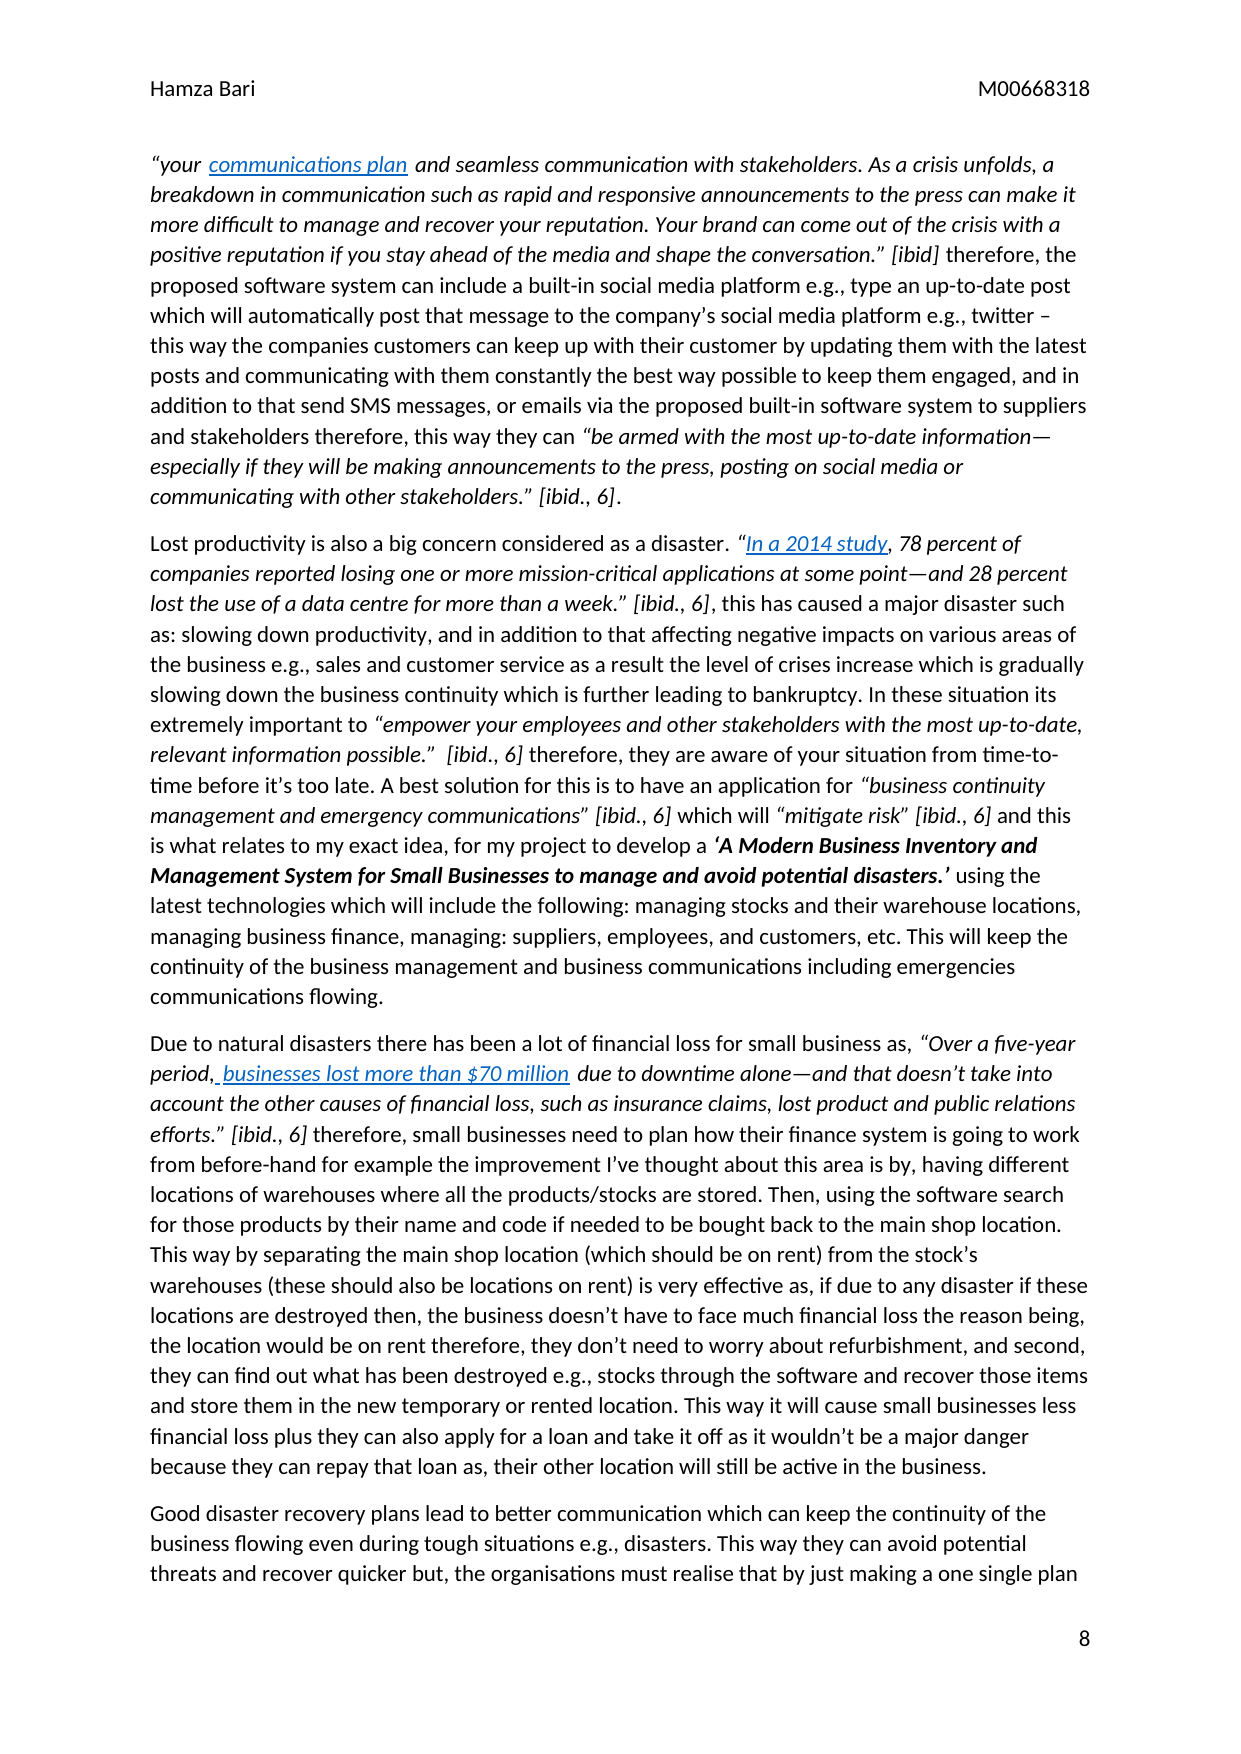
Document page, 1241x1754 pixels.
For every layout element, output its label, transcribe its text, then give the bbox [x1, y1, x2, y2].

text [150, 1499, 1090, 1587]
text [150, 150, 1090, 510]
text Lost productivity is also a big concern considered as a disaster. “In a 2014 study, 78 percent of companies reported losing one or more mission-critical applications at some point—and 28 percent lost the use of a data centre for more than a week.” [ibid., 6], this has caused a major disaster such as: slowing down productivity, and in addition to that affecting negative impacts on various areas of the business e.g., sales and customer service as a result the level of crises increase which is gradually slowing down the business continuity which is further leading to bankruptcy. In these situation its extremely important to “empower your employees and other stakeholders with the most up-to-date, relevant information possible.” [ibid., 6] therefore, they are aware of your situation from time-to-time before it’s too late. A best solution for this is to have an application for “business continuity management and emergency communications” [ibid., 6] which will “mitigate risk” [ibid., 6] and this is what relates to my exact idea, for my project to develop a ‘A Modern Business Inventory and Management System for Small Businesses to manage and avoid potential disasters.’ using the latest technologies which will include the following: managing stocks and their warehouse locations, managing business finance, managing: suppliers, employees, and customers, etc. This will keep the continuity of the business management and business communications including emergencies communications flowing. [150, 529, 1090, 1010]
text Due to natural disasters there has been a lot of financial loss for small business as, “Over a five-year period, businesses lost more than $70 million due to downtime alone—and that doesn’t take into account the other causes of financial loss, such as insurance claims, lost product and public relations efforts.” [ibid., 6] therefore, small businesses need to plan how their finance system is going to work from before-hand for example the improvement I’ve thought about this area is by, having different locations of warehouses where all the products/stocks are stored. Then, using the software search for those products by their name and code if needed to be bought back to the main shop location. This way by separating the main shop location (which should be on rent) from the stock’s warehouses (these should also be locations on rent) is very effective as, if due to any disaster if these locations are destroyed then, the business doesn’t have to face much financial loss the reason being, the location would be on rent therefore, they don’t need to worry about refurbishment, and second, they can find out what has been destroyed e.g., stocks through the software and recover those items and store them in the new temporary or rented location. This way it will cause small businesses less financial loss plus they can also apply for a loan and take it off as it wouldn’t be a major danger because they can repay that loan as, their other location will still be active in the business. [150, 1029, 1090, 1480]
